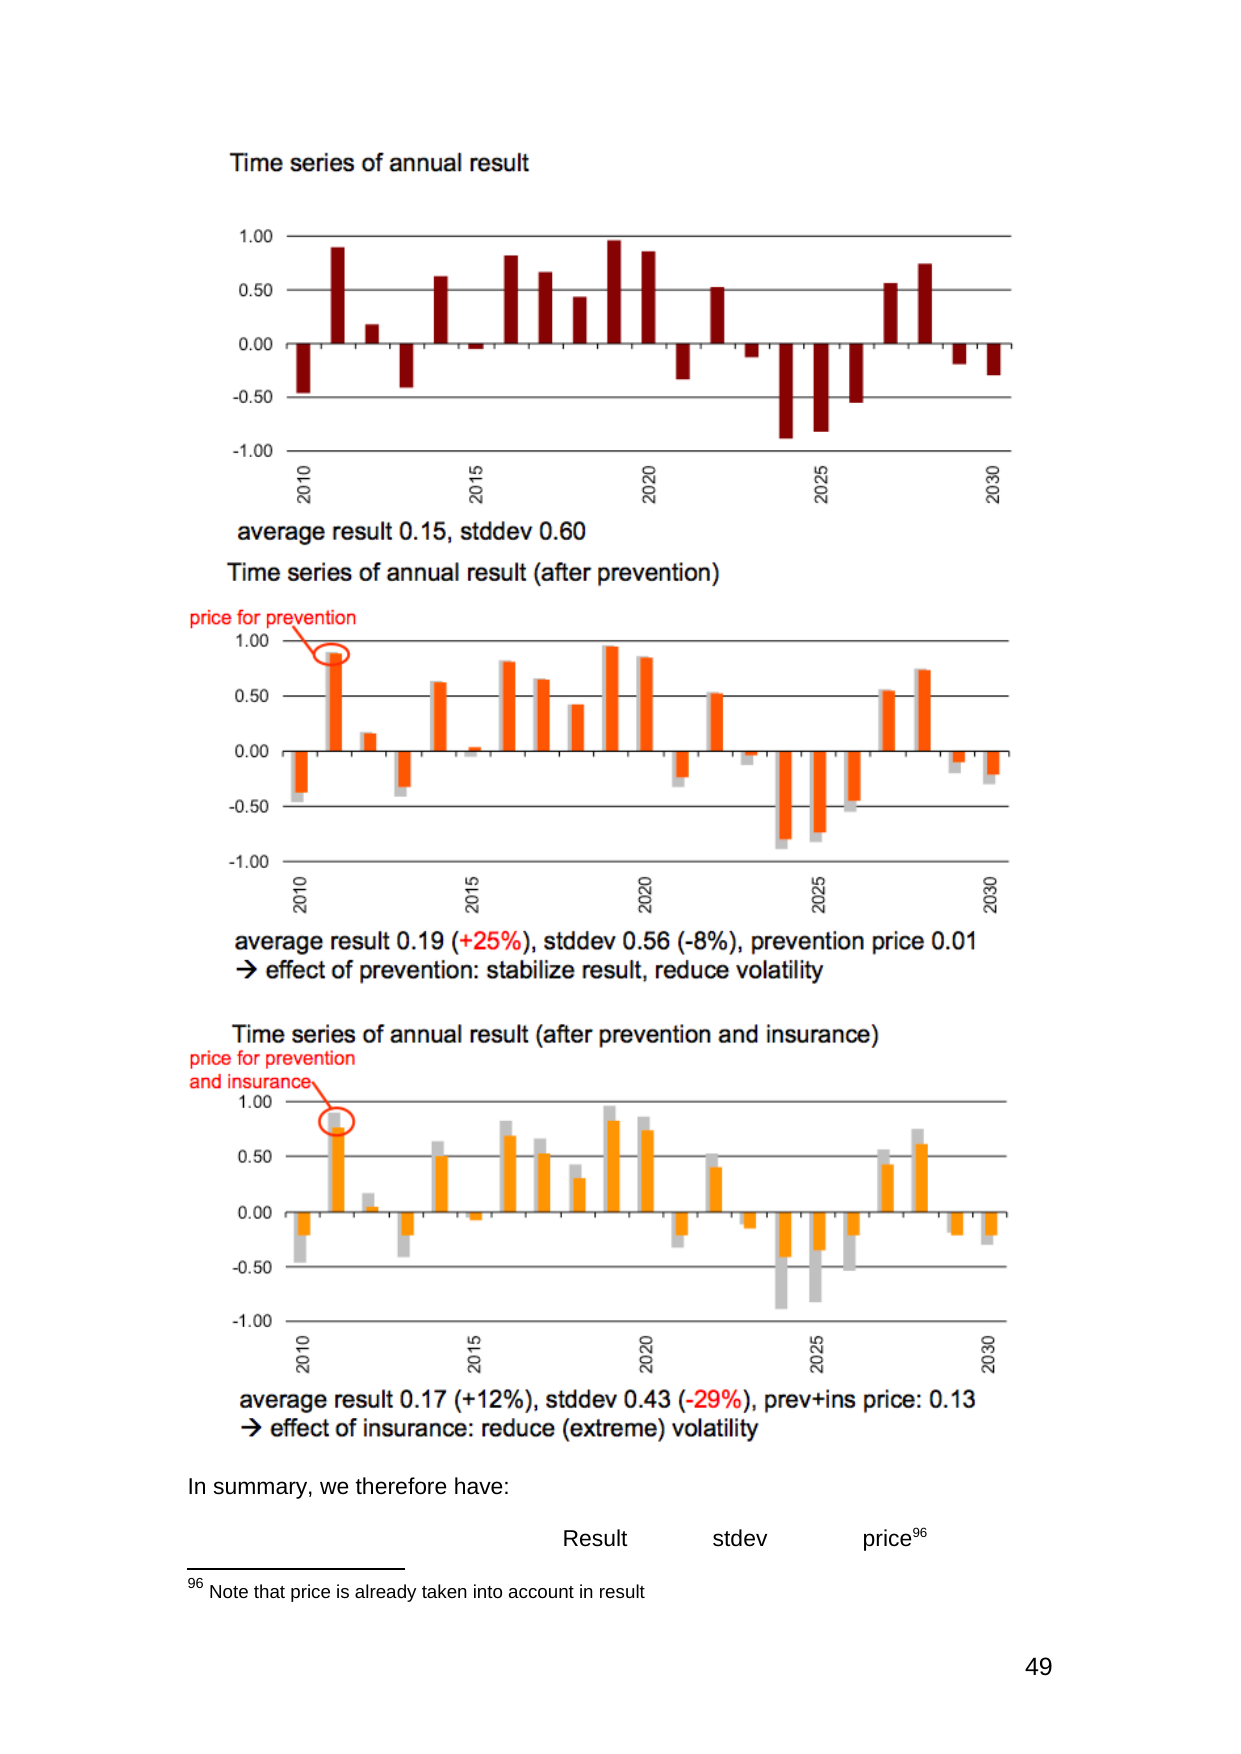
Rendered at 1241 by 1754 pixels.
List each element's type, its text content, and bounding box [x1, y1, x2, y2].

text Result stdev price [187, 1525, 1053, 1552]
text In summary, we therefore have: [187, 1473, 1053, 1499]
picture [187, 1018, 1053, 1447]
picture [187, 150, 1053, 993]
